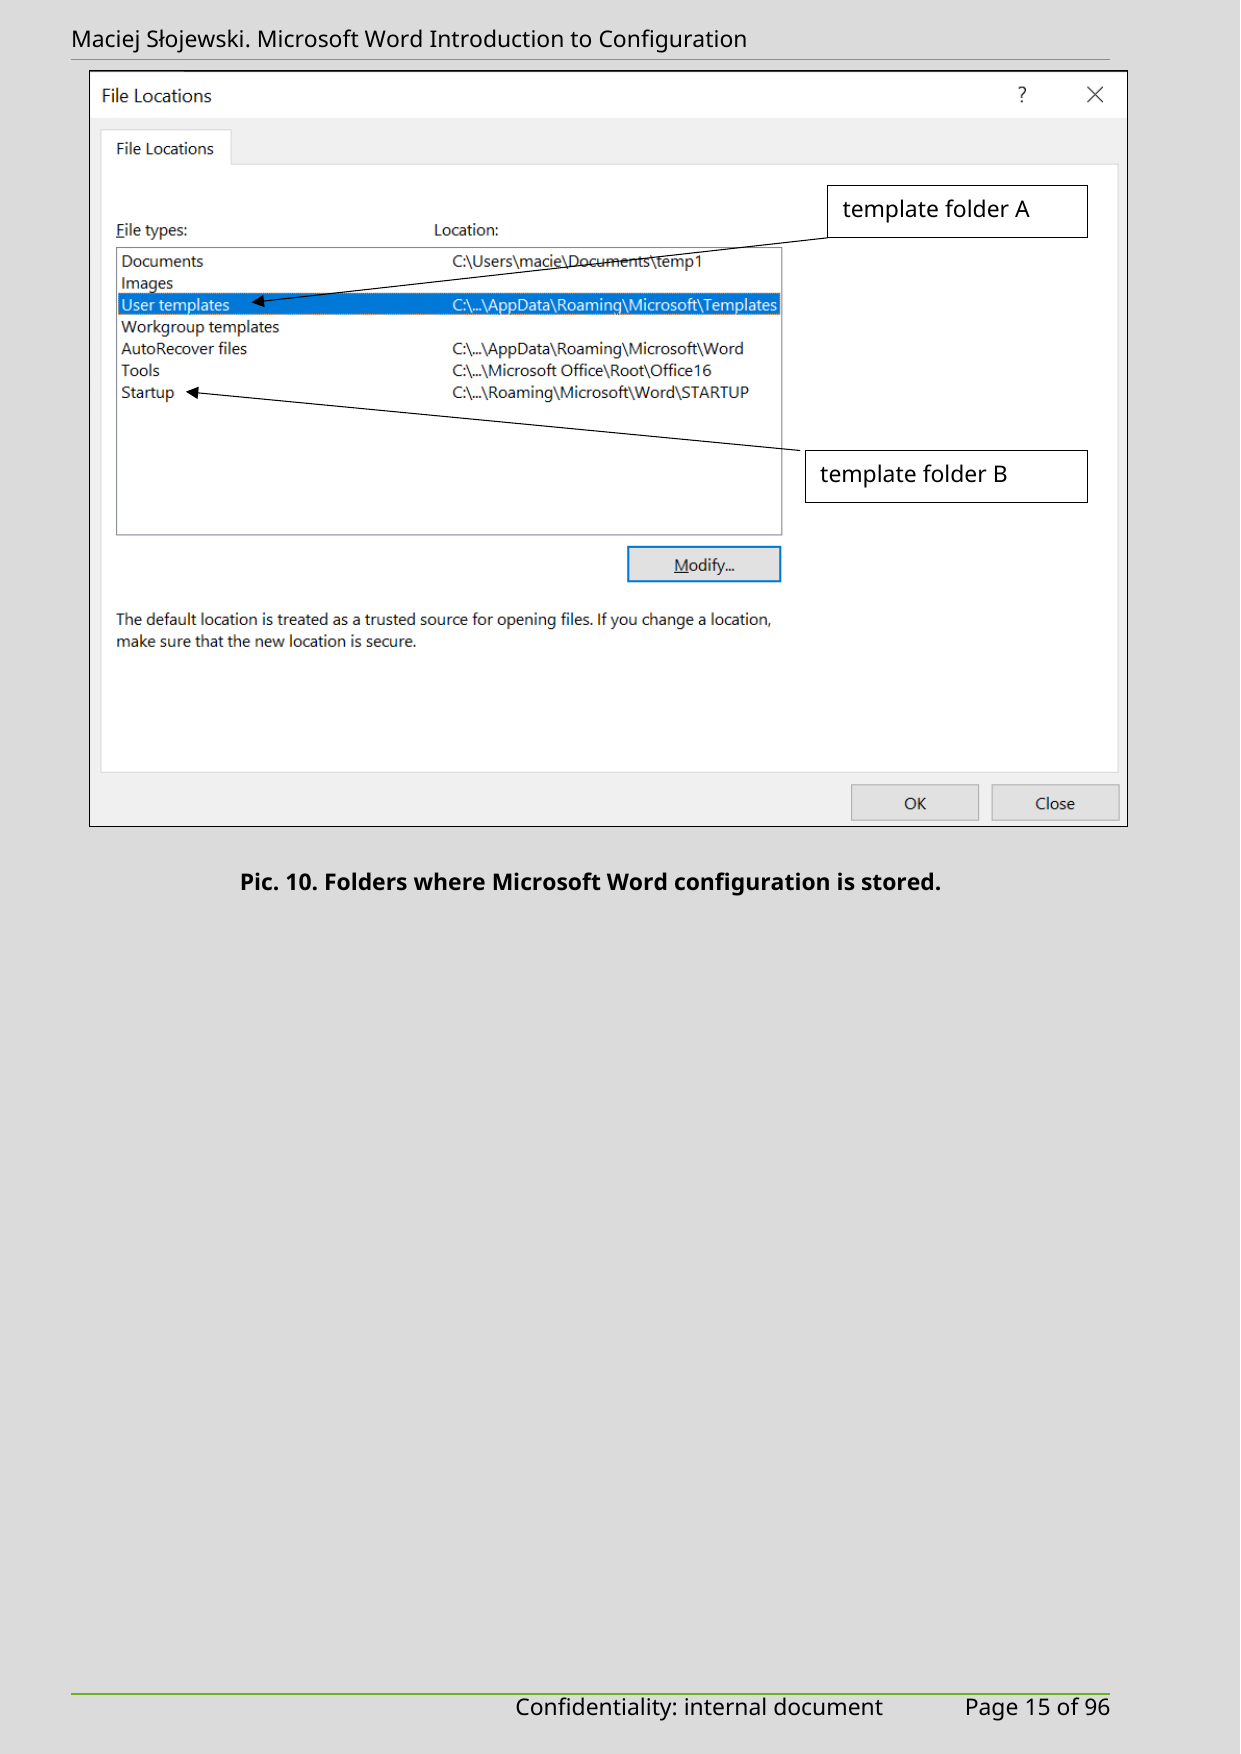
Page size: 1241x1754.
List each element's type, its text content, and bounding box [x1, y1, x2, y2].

text Pic. 10. Folders where Microsoft Word configuration is stored. [source: herein] [71, 872, 1110, 895]
picture [90, 71, 1127, 826]
